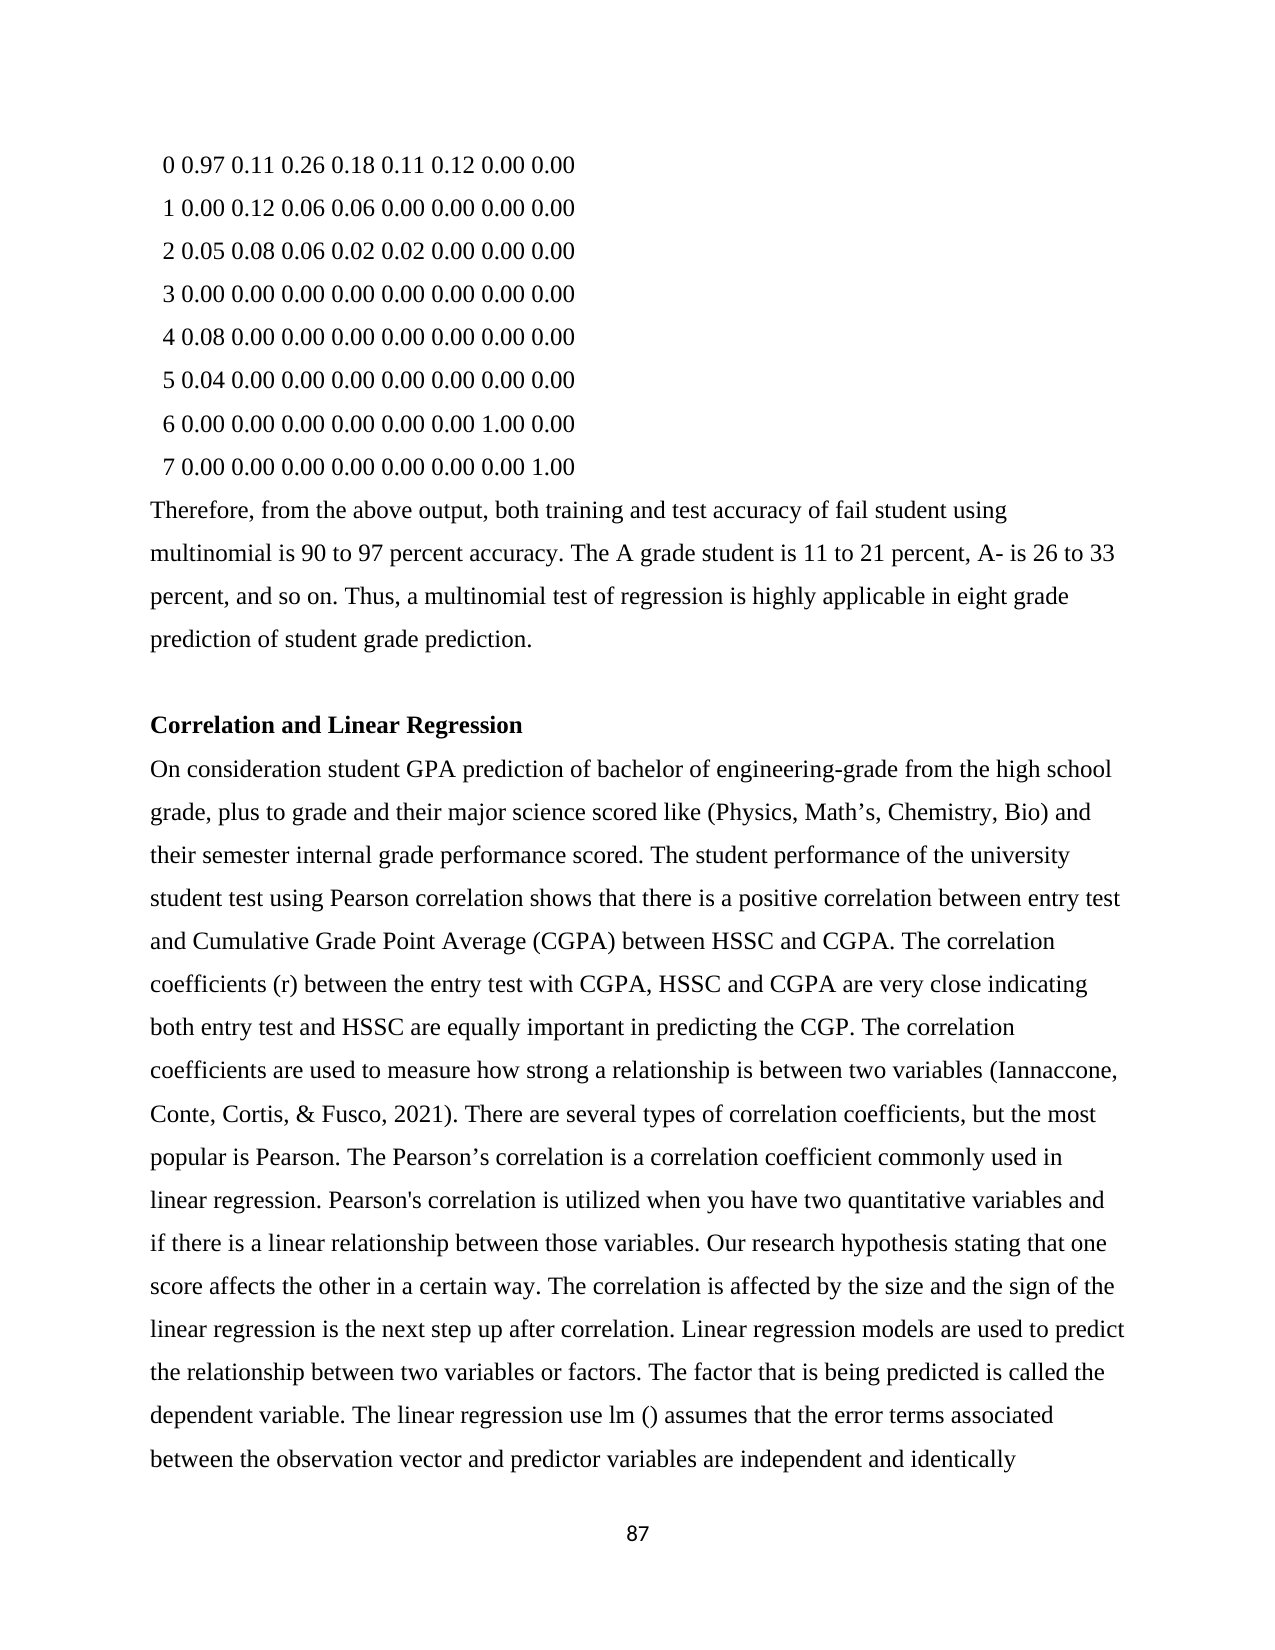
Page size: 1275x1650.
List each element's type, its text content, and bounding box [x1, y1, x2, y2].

text 1 0.00 0.12 0.06 0.06 0.00 0.00 0.00 0.00 [150, 193, 1125, 222]
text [150, 754, 1125, 1472]
text 0 0.97 0.11 0.26 0.18 0.11 0.12 0.00 0.00 [150, 150, 1125, 179]
text Therefore, from the above output, both training and test accuracy of fail student using multinomial is 90 to 97 percent accuracy. The A grade student is 11 to 21 percent, A- is 26 to 33 percent, and so on. Thus, a multinomial test of regression is highly applicable in eight grade prediction of student grade prediction. [150, 495, 1125, 653]
text 2 0.05 0.08 0.06 0.02 0.02 0.00 0.00 0.00 [150, 236, 1125, 265]
text 6 0.00 0.00 0.00 0.00 0.00 0.00 1.00 0.00 [150, 409, 1125, 437]
text 4 0.08 0.00 0.00 0.00 0.00 0.00 0.00 0.00 [150, 322, 1125, 351]
text 5 0.04 0.00 0.00 0.00 0.00 0.00 0.00 0.00 [150, 366, 1125, 394]
text 3 0.00 0.00 0.00 0.00 0.00 0.00 0.00 0.00 [150, 279, 1125, 308]
text 7 0.00 0.00 0.00 0.00 0.00 0.00 0.00 1.00 [150, 452, 1125, 481]
subtitle Correlation and Linear Regression [150, 711, 1125, 739]
